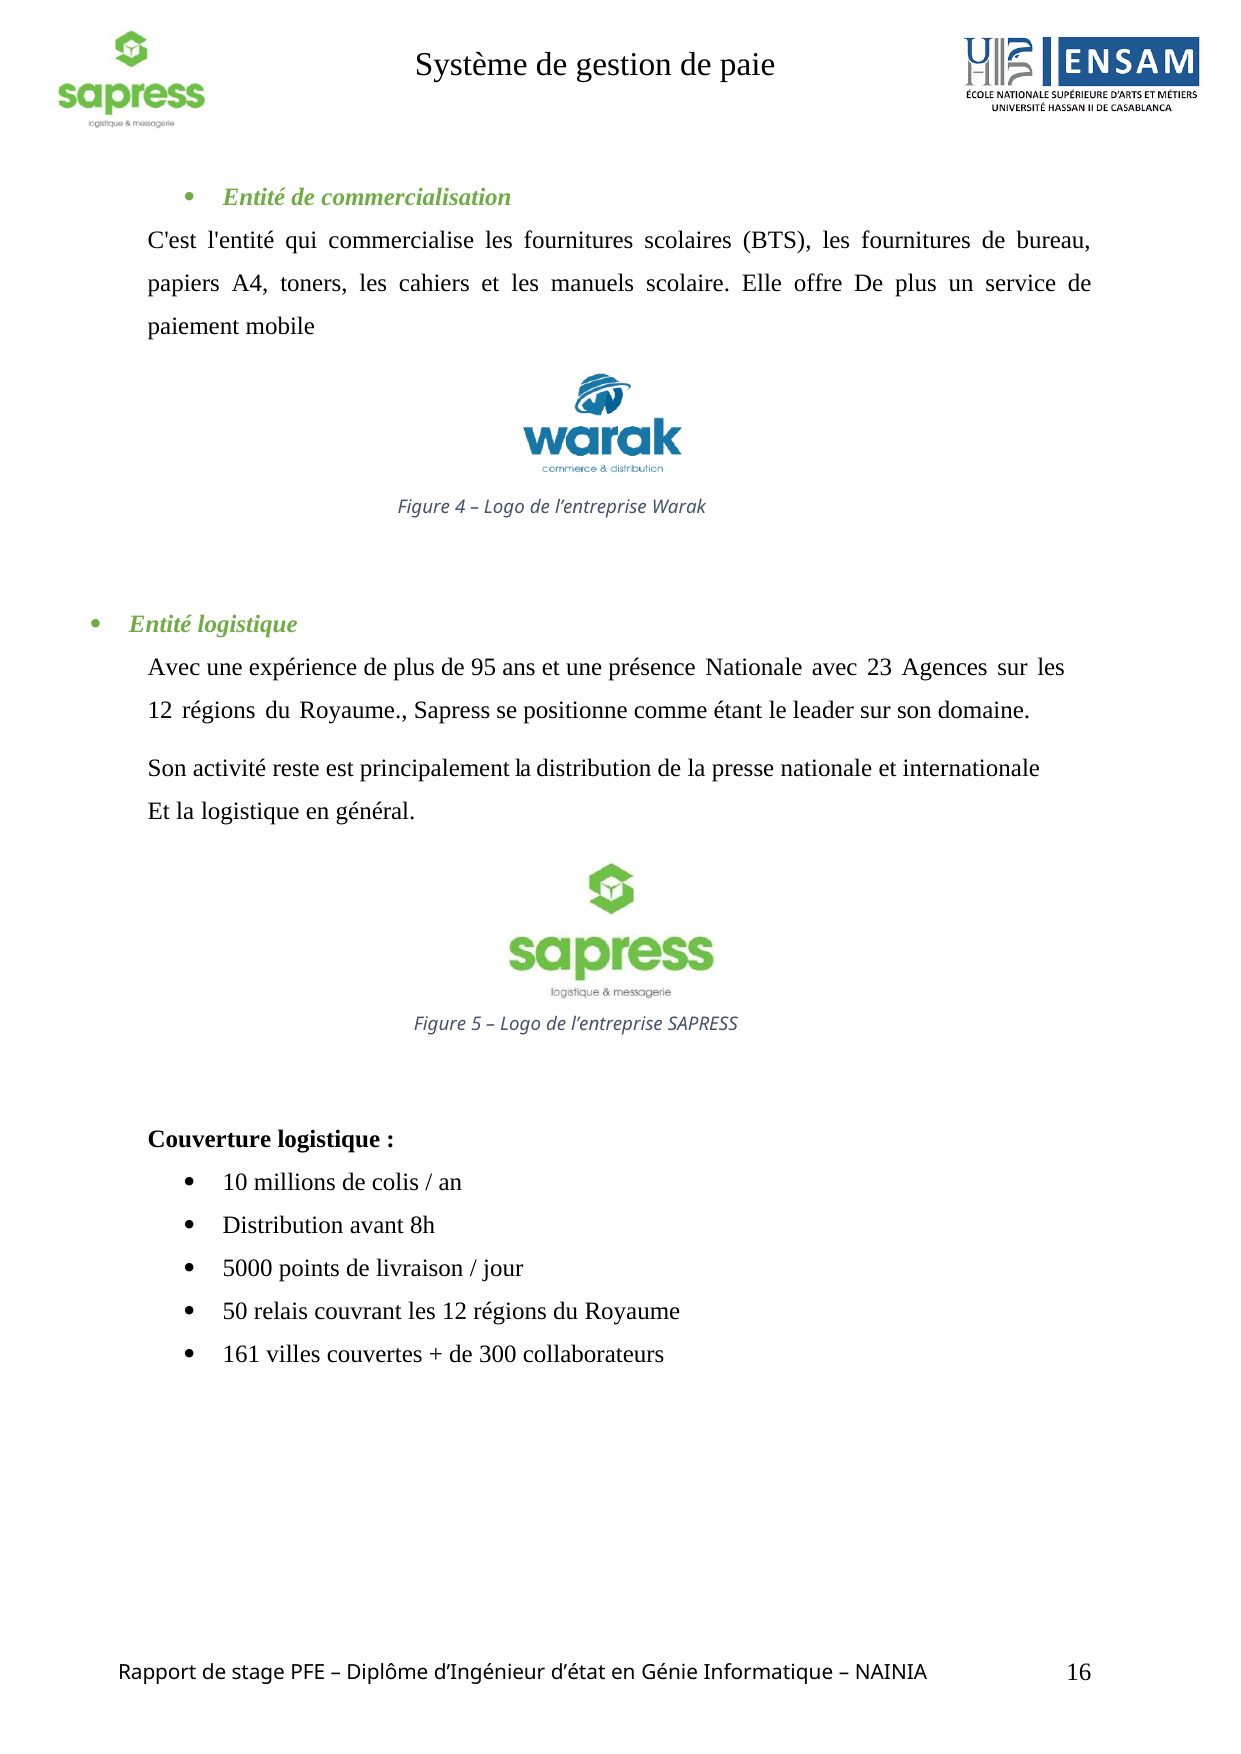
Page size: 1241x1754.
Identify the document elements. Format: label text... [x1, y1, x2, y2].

text Et la logistique en général. [147, 796, 1217, 825]
picture [507, 852, 722, 1003]
text Couverture logistique : [147, 1124, 1217, 1153]
subtitle Entité de commercialisation [185, 182, 1217, 211]
text C'est l'entité qui commercialise les fournitures scolaires (BTS), les fournitures de bureau, papiers A4, toners, les cahiers et les manuels scolaire. Elle offre De plus un service de paiement mobile [147, 225, 1092, 340]
picture [960, 31, 1203, 119]
text Figure 4 – Logo de l’entreprise Warak [397, 391, 1217, 519]
subtitle Entité logistique [91, 609, 1217, 638]
list Distribution avant 8h [185, 1210, 1217, 1239]
picture [522, 373, 682, 472]
list 5000 points de livraison / jour [185, 1253, 1217, 1282]
text Figure 5 – Logo de l’entreprise SAPRESS [414, 1010, 1217, 1036]
text Avec une expérience de plus de 95 ans et une présence Nationale avec 23 Agences sur les 12 régions du Royaume., Sapress se positionne comme étant le leader sur son domaine. [147, 652, 1095, 724]
picture [56, 29, 209, 129]
list 161 villes couvertes + de 300 collaborateurs [185, 1339, 1217, 1368]
text Son activité reste est principalement la distribution de la presse nationale et internationale [147, 753, 1217, 782]
list 50 relais couvrant les 12 régions du Royaume [185, 1296, 1217, 1325]
list 10 millions de colis / an [185, 1167, 1217, 1196]
